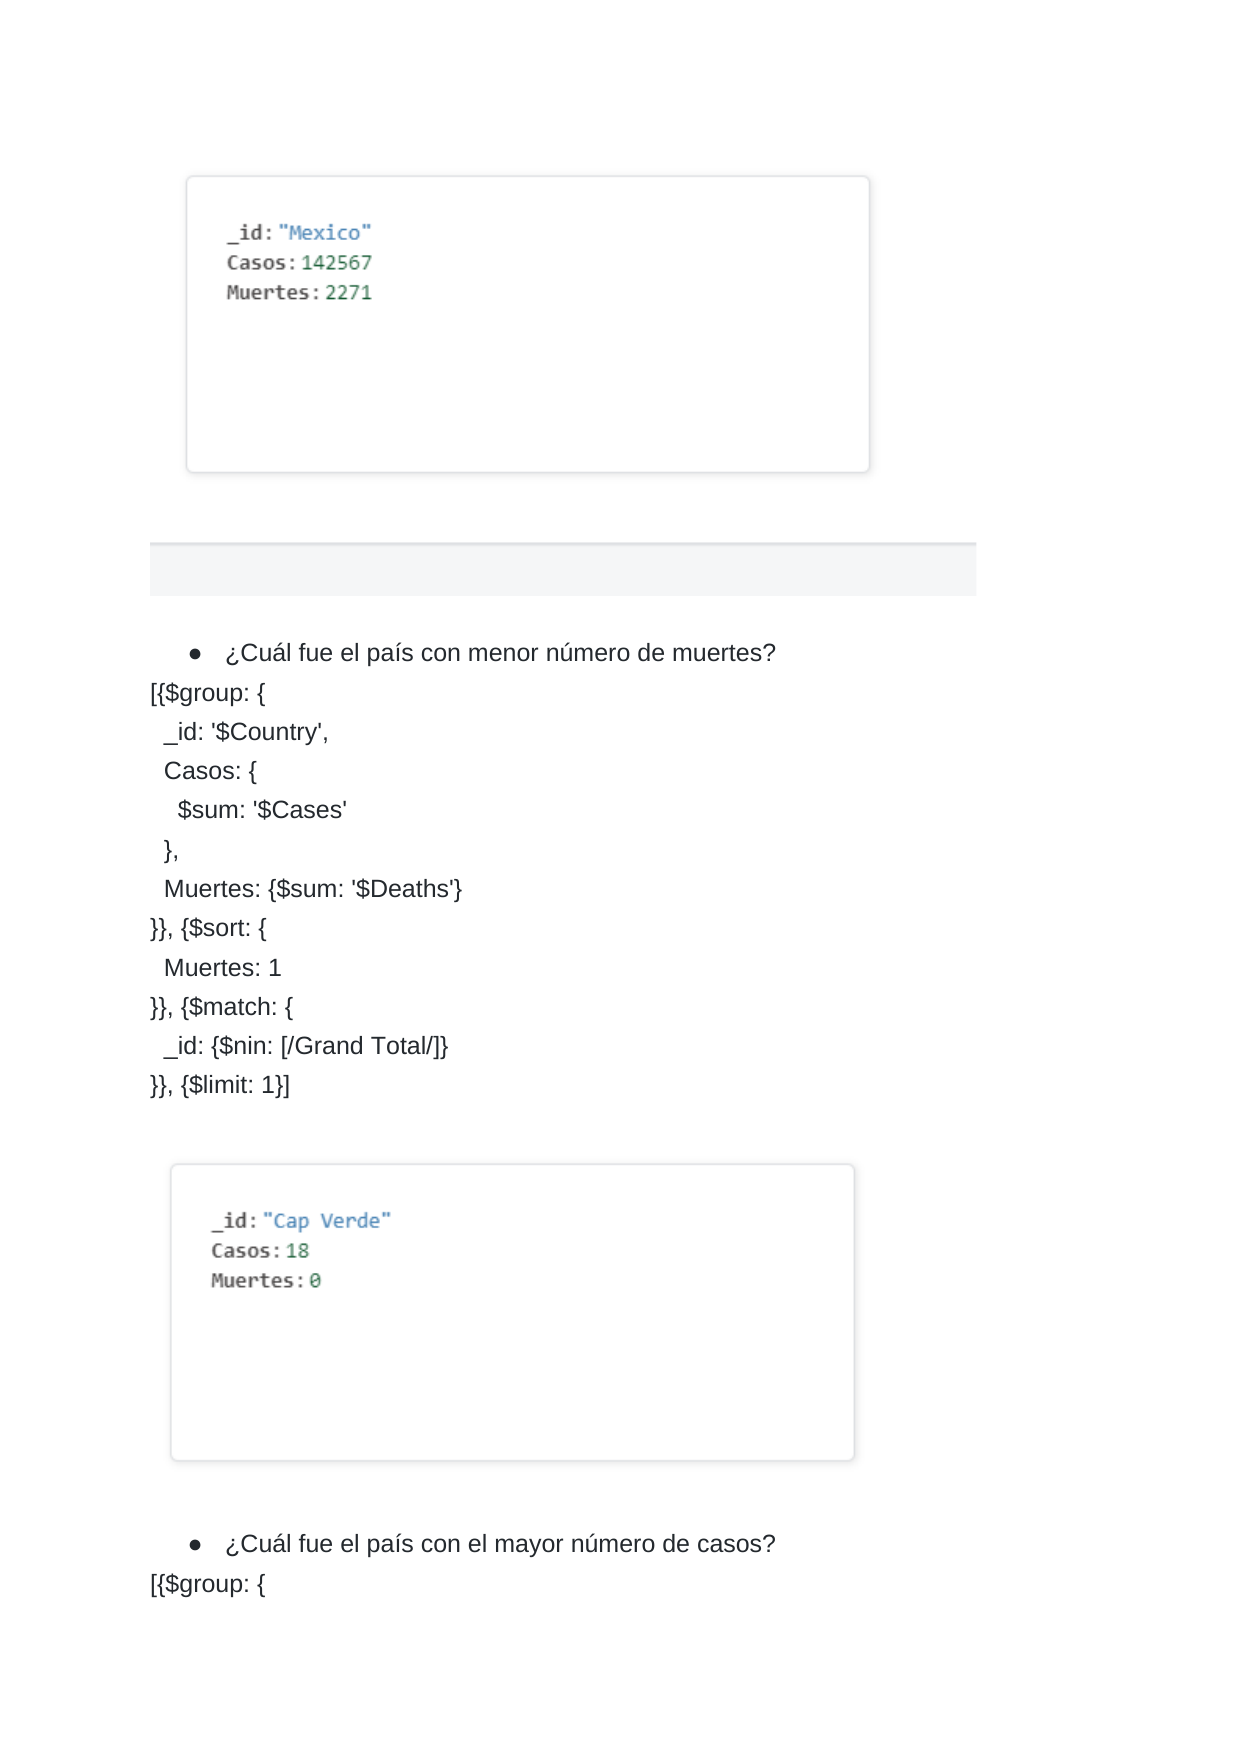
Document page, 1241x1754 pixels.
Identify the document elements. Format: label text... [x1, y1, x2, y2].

text }}, {$sort: { [150, 913, 1090, 942]
list ¿Cuál fue el país con menor número de muertes? [187, 638, 1090, 667]
text }}, {$match: { [150, 992, 1090, 1021]
text Casos: { [150, 756, 1090, 785]
list ¿Cuál fue el país con el mayor número de casos? [187, 1529, 1090, 1558]
text _id: '$Country', [150, 717, 1090, 746]
picture [150, 1148, 929, 1520]
text [{$group: { [150, 678, 1090, 706]
text [{$group: { [150, 1569, 1090, 1597]
text }, [150, 835, 1090, 863]
text Muertes: {$sum: '$Deaths'} [150, 874, 1090, 903]
text _id: {$nin: [/Grand Total/]} [150, 1031, 1090, 1060]
picture [150, 150, 977, 596]
text $sum: '$Cases' [150, 796, 1090, 824]
text Muertes: 1 [150, 953, 1090, 981]
text }}, {$limit: 1}] [150, 1070, 1090, 1099]
